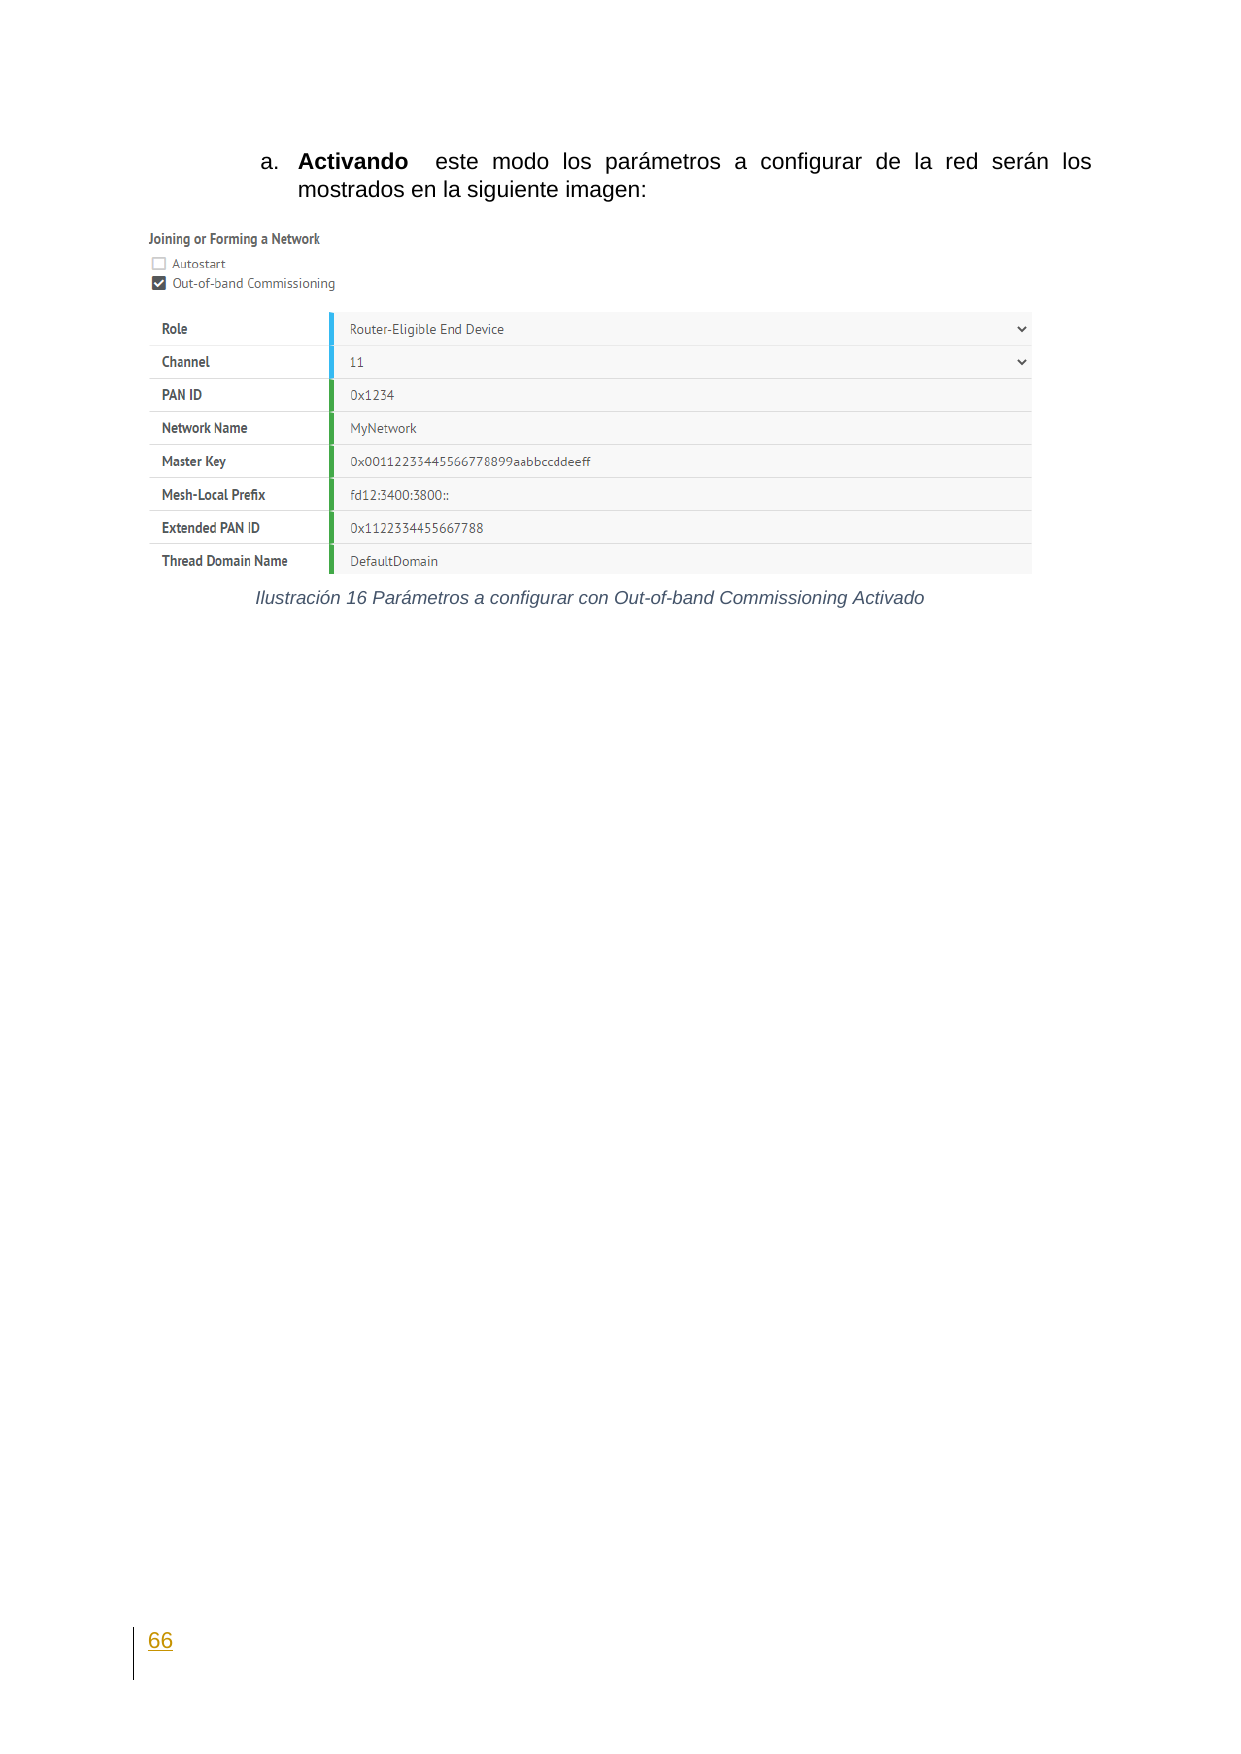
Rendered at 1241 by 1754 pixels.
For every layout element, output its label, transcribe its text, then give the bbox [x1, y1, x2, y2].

list Activando este modo los parámetros a configurar de la red serán los mostrados en la siguiente imagen: [260, 148, 1092, 202]
picture [147, 230, 1032, 574]
